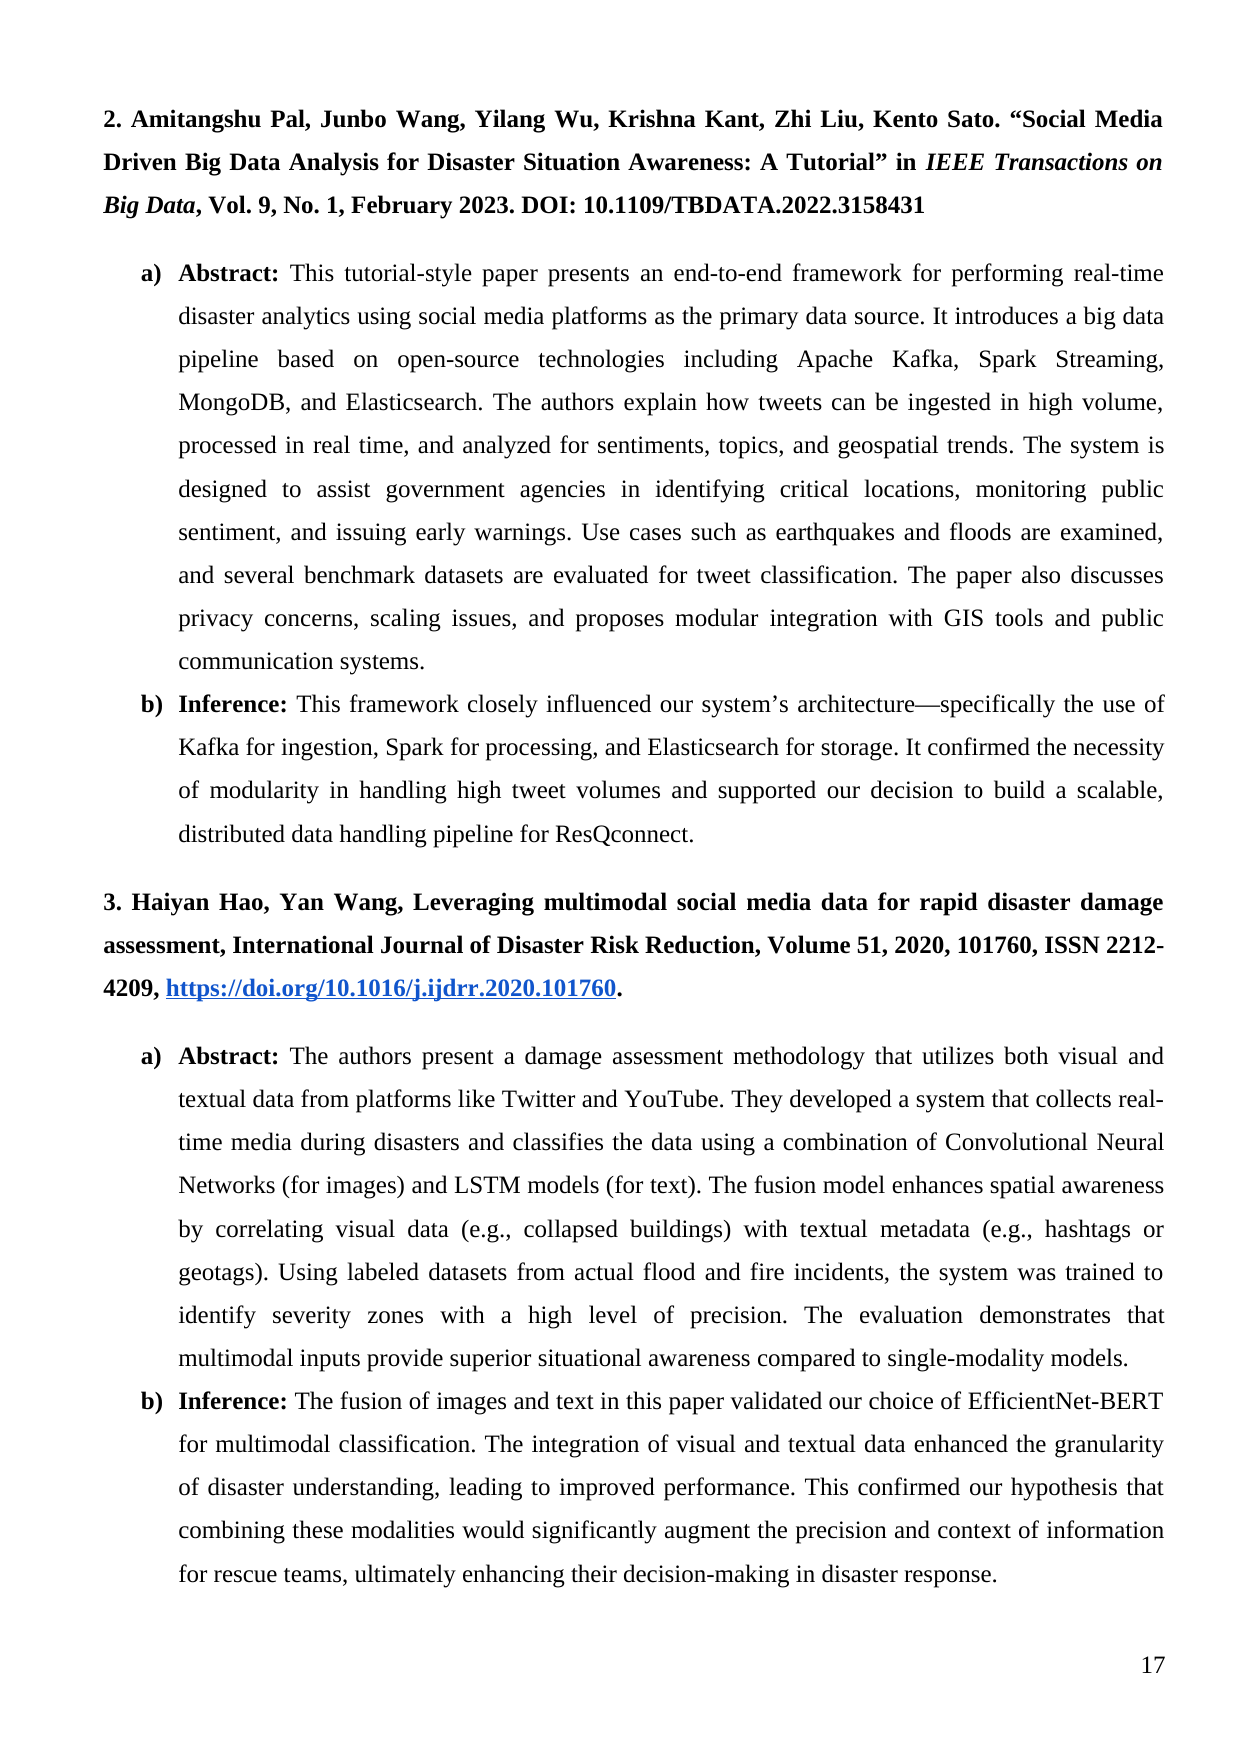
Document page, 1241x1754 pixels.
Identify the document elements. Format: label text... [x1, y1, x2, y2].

list Inference: This framework closely influenced our system’s architecture—specifically the use of Kafka for ingestion, Spark for processing, and Elasticsearch for storage. It confirmed the necessity of modularity in handling high tweet volumes and supported our decision to build a scalable, distributed data handling pipeline for ResQconnect. [141, 689, 1165, 847]
list Abstract: This tutorial-style paper presents an end-to-end framework for performing real-time disaster analytics using social media platforms as the primary data source. It introduces a big data pipeline based on open-source technologies including Apache Kafka, Spark Streaming, MongoDB, and Elasticsearch. The authors explain how tweets can be ingested in high volume, processed in real time, and analyzed for sentiments, topics, and geospatial trends. The system is designed to assist government agencies in identifying critical locations, monitoring public sentiment, and issuing early warnings. Use cases such as earthquakes and floods are examined, and several benchmark datasets are evaluated for tweet classification. The paper also discusses privacy concerns, scaling issues, and proposes modular integration with GIS tools and public communication systems. [141, 258, 1165, 675]
list Inference: The fusion of images and text in this paper validated our choice of EfficientNet-BERT for multimodal classification. The integration of visual and textual data enhanced the granularity of disaster understanding, leading to improved performance. This confirmed our hypothesis that combining these modalities would significantly augment the precision and context of information for rescue teams, ultimately enhancing their decision-making in disaster response. [141, 1386, 1165, 1587]
text 2. Amitangshu Pal, Junbo Wang, Yilang Wu, Krishna Kant, Zhi Liu, Kento Sato. “Social Media Driven Big Data Analysis for Disaster Situation Awareness: A Tutorial” in IEEE Transactions on Big Data, Vol. 9, No. 1, February 2023. DOI: 10.1109/TBDATA.2022.3158431 [103, 104, 1165, 219]
list Abstract: The authors present a damage assessment methodology that utilizes both visual and textual data from platforms like Twitter and YouTube. They developed a system that collects real-time media during disasters and classifies the data using a combination of Convolutional Neural Networks (for images) and LSTM models (for text). The fusion model enhances spatial awareness by correlating visual data (e.g., collapsed buildings) with textual metadata (e.g., hashtags or geotags). Using labeled datasets from actual flood and fire incidents, the system was trained to identify severity zones with a high level of precision. The evaluation demonstrates that multimodal inputs provide superior situational awareness compared to single-modality models. [141, 1041, 1165, 1372]
text 3. Haiyan Hao, Yan Wang, Leveraging multimodal social media data for rapid disaster damage assessment, International Journal of Disaster Risk Reduction, Volume 51, 2020, 101760, ISSN 2212-4209, https://doi.org/10.1016/j.ijdrr.2020.101760. [103, 887, 1165, 1002]
